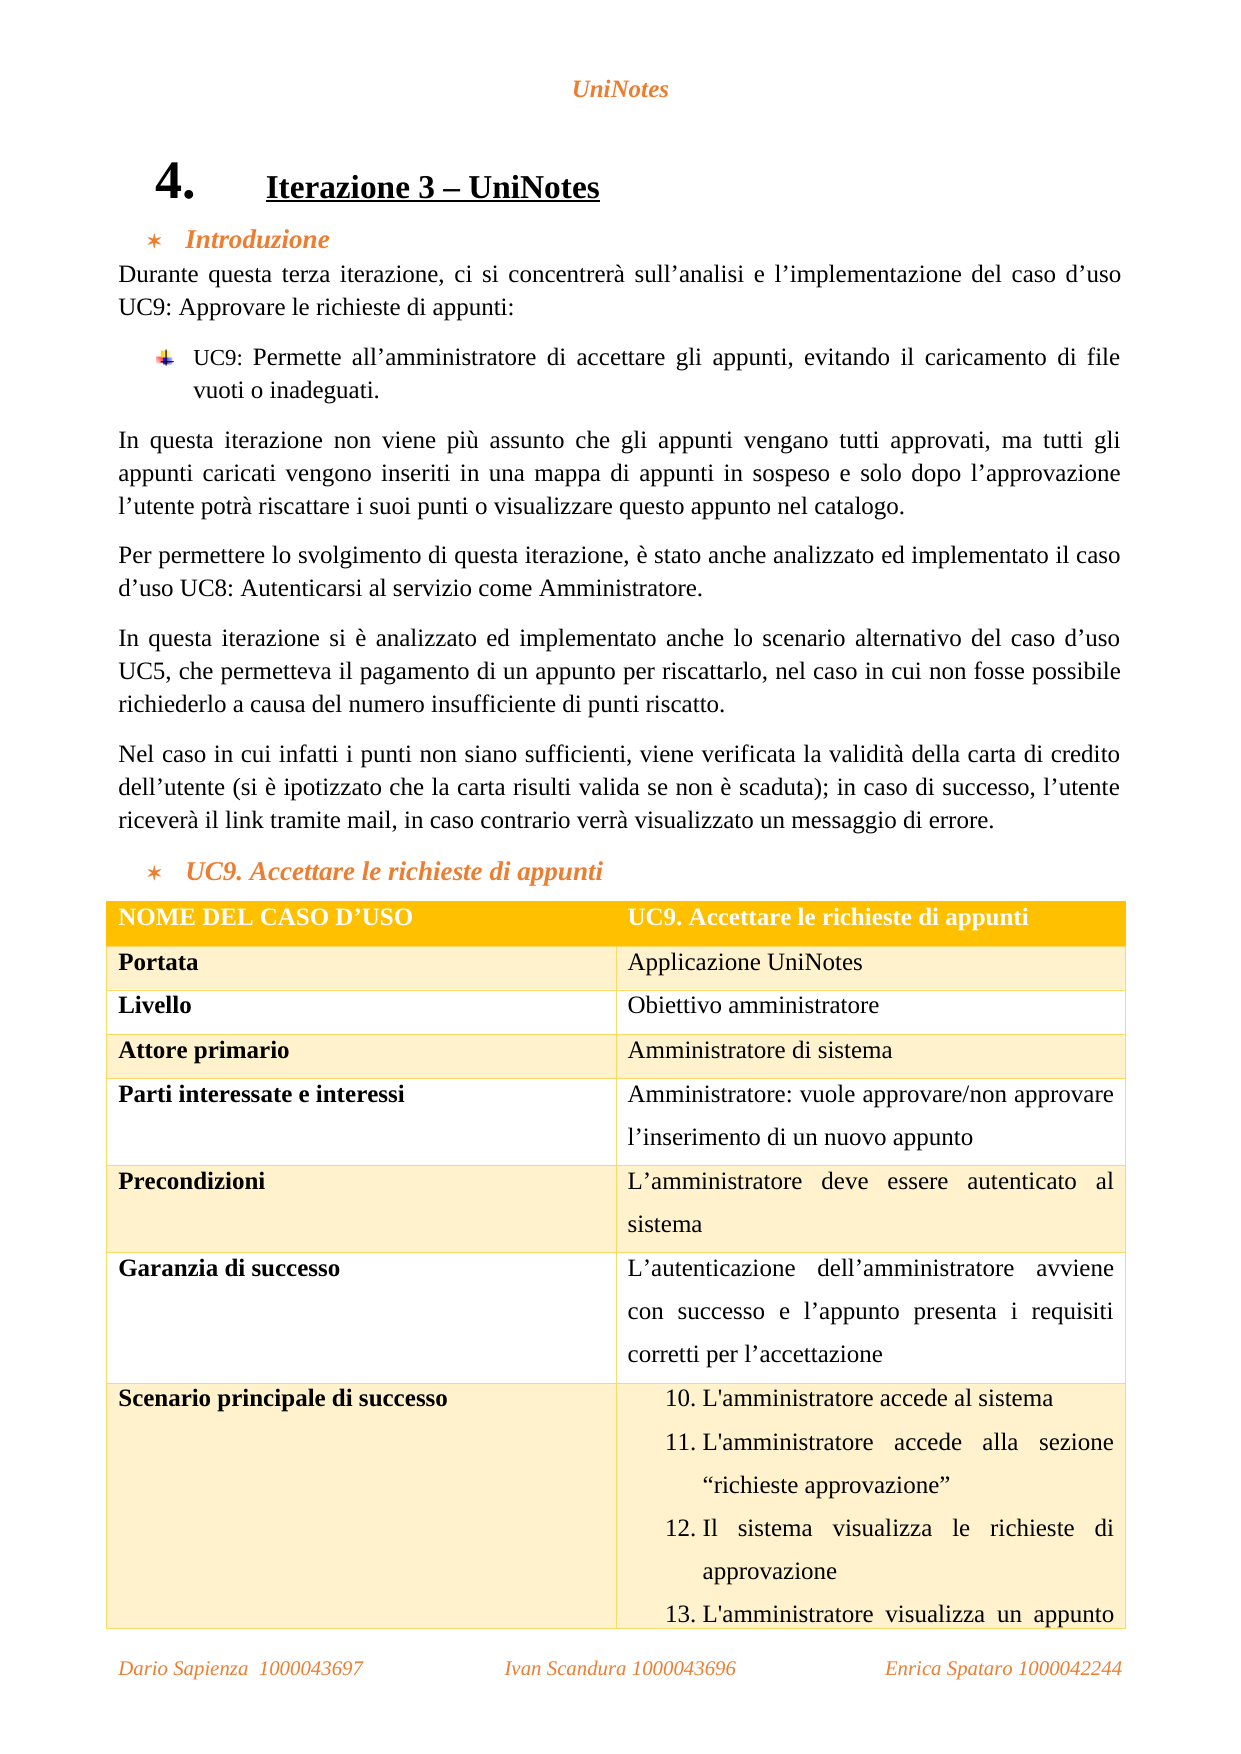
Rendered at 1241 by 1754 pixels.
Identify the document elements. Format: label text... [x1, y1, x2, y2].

subtitle UC9. Accettare le richieste di appunti [148, 854, 1122, 886]
table_cell Applicazione UniNotes [617, 947, 1125, 989]
table_cell Garanzia di successo [107, 1253, 616, 1382]
subtitle Introduzione [148, 223, 1122, 254]
table_cell L’autenticazione dell’amministratore avviene con successo e l’appunto presenta i requisiti corretti per l’accettazione [617, 1253, 1125, 1382]
table_header UC9. Accettare le richieste di appunti [617, 903, 1125, 946]
list UC9: Permette all’amministratore di accettare gli appunti, evitando il caricamento di file vuoti o inadeguati. [156, 342, 1122, 404]
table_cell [617, 1384, 1125, 1628]
table_cell Amministratore di sistema [617, 1035, 1125, 1078]
table_cell Obiettivo amministratore [617, 991, 1125, 1034]
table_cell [107, 1384, 616, 1628]
table_cell Amministratore: vuole approvare/non approvare l’inserimento di un nuovo appunto [617, 1079, 1125, 1165]
subtitle Iterazione 3 – UniNotes [156, 148, 1122, 210]
text In questa iterazione non viene più assunto che gli appunti vengano tutti approvati, ma tutti gli appunti caricati vengono inseriti in una mappa di appunti in sospeso e solo dopo l’approvazione l’utente potrà riscattare i suoi punti o visualizzare questo appunto nel catalogo. [118, 425, 1122, 519]
table_cell Attore primario [107, 1035, 616, 1078]
text Per permettere lo svolgimento di questa iterazione, è stato anche analizzato ed implementato il caso d’uso UC8: Autenticarsi al servizio come Amministratore. [118, 540, 1122, 602]
table_cell Portata [107, 947, 616, 989]
text Nel caso in cui infatti i punti non siano sufficienti, viene verificata la validità della carta di credito dell’utente (si è ipotizzato che la carta risulti valida se non è scaduta); in caso di successo, l’utente riceverà il link tramite mail, in caso contrario verrà visualizzato un messaggio di errore. [118, 739, 1122, 834]
table_cell Precondizioni [107, 1166, 616, 1252]
table_cell Livello [107, 991, 616, 1034]
text In questa iterazione si è analizzato ed implementato anche lo scenario alternativo del caso d’uso UC5, che permetteva il pagamento di un appunto per riscattarlo, nel caso in cui non fosse possibile richiederlo a causa del numero insufficiente di punti riscatto. [118, 623, 1122, 718]
table_cell Parti interessate e interessi [107, 1079, 616, 1165]
picture [156, 348, 174, 366]
text Durante questa terza iterazione, ci si concentrerà sull’analisi e l’implementazione del caso d’uso UC9: Approvare le richieste di appunti: [118, 259, 1122, 321]
table_cell L’amministratore deve essere autenticato al sistema [617, 1166, 1125, 1252]
table_header NOME DEL CASO D’USO [107, 903, 616, 946]
